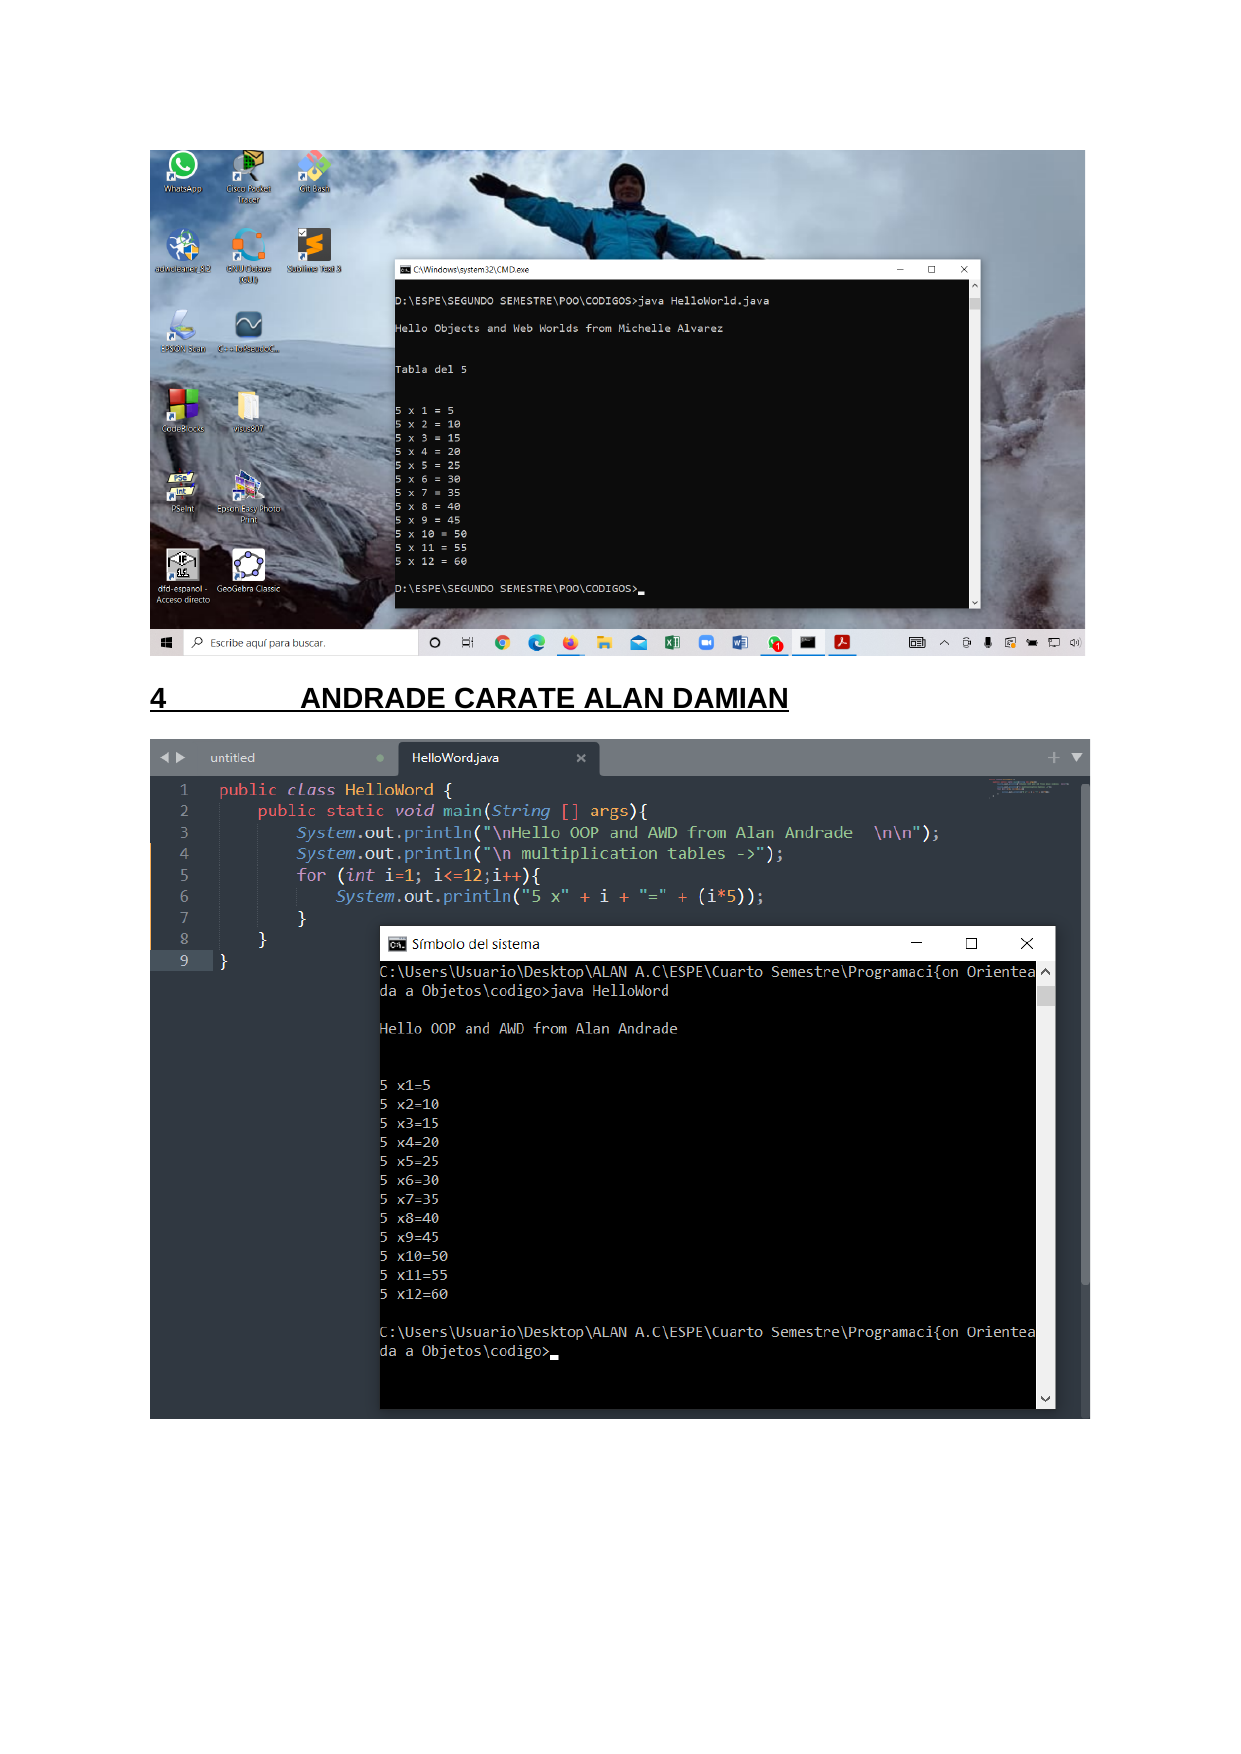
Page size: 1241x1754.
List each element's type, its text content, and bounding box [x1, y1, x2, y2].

text 4 ANDRADE CARATE ALAN DAMIAN [150, 681, 1090, 714]
picture [150, 150, 1085, 656]
picture [150, 739, 1091, 1419]
